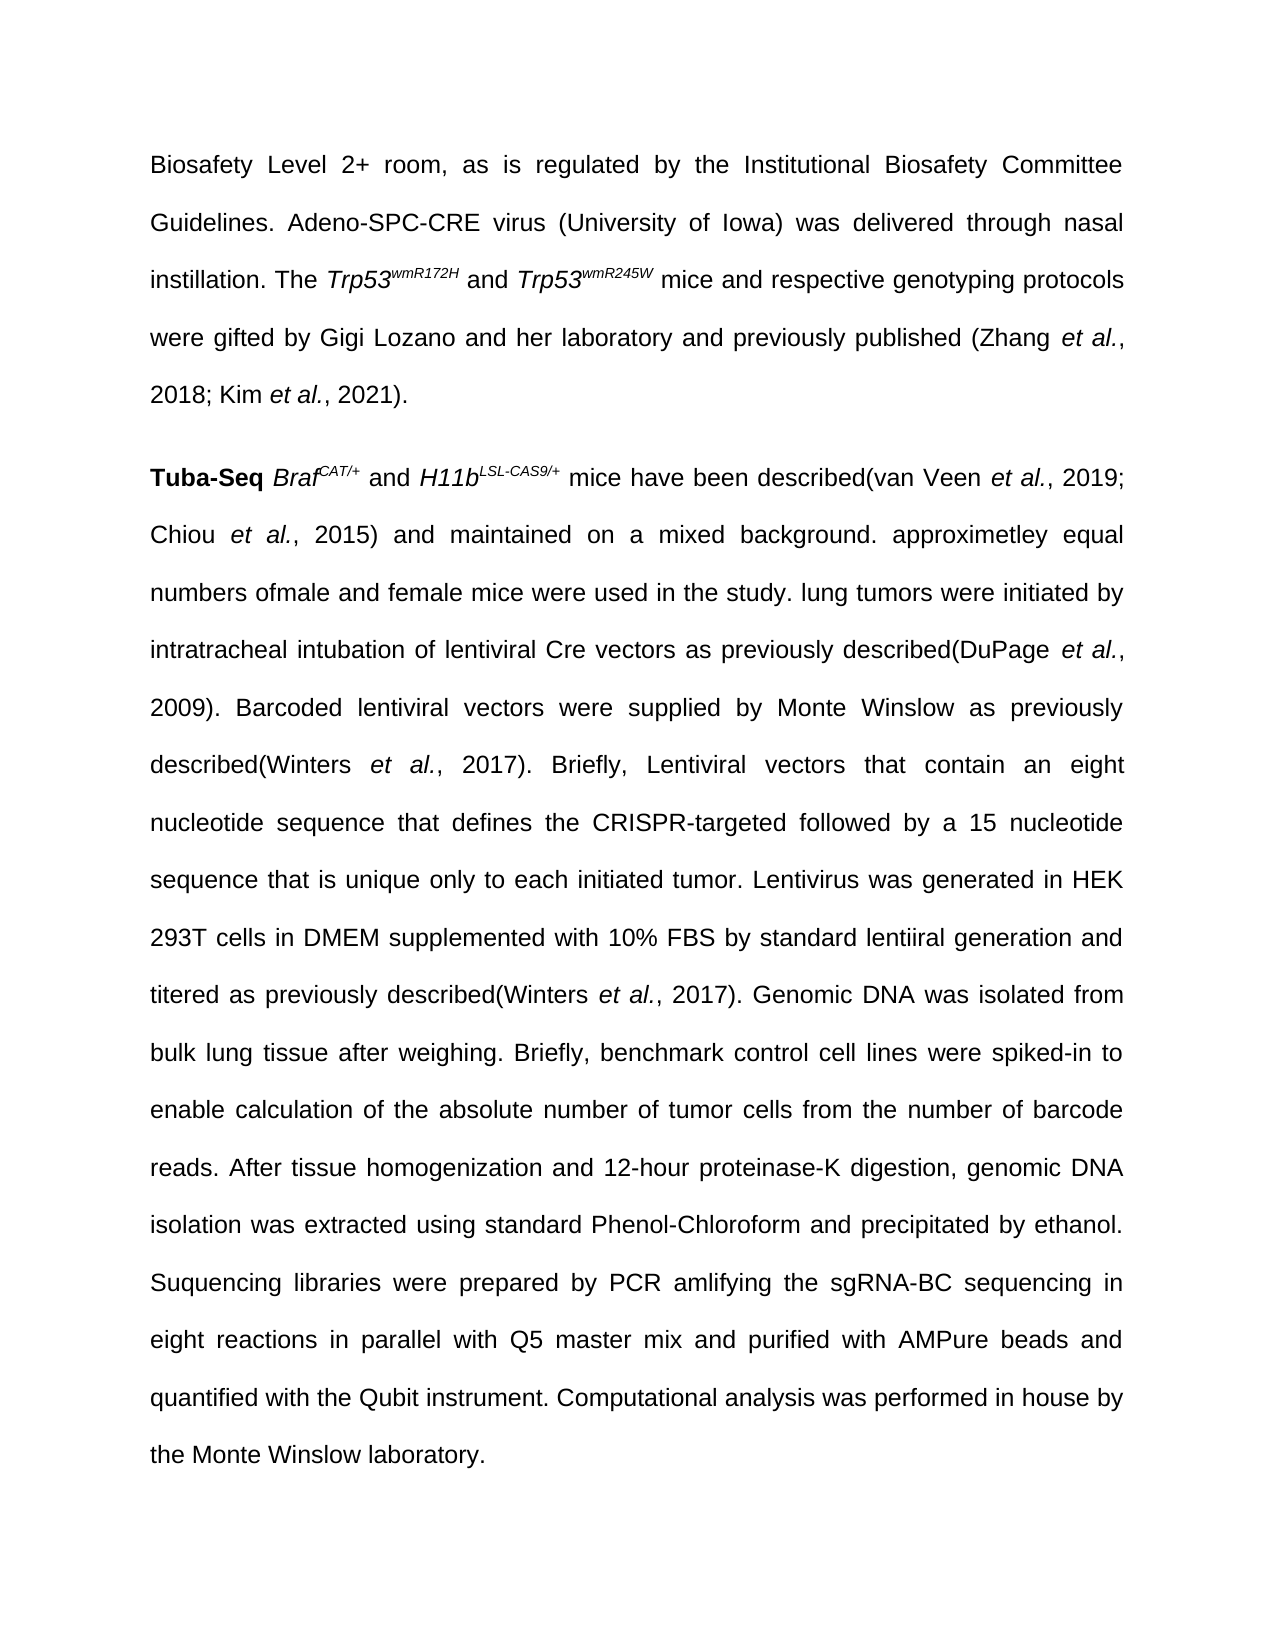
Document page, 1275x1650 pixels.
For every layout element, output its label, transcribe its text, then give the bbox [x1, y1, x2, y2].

text Tuba-Seq BrafCAT/+ and H11bLSL-CAS9/+ mice have been described(van Veen et al., 2019; Chiou et al., 2015) and maintained on a mixed background. approximetley equal numbers ofmale and female mice were used in the study. lung tumors were initiated by intratracheal intubation of lentiviral Cre vectors as previously described(DuPage et al., 2009). Barcoded lentiviral vectors were supplied by Monte Winslow as previously described(Winters et al., 2017). Briefly, Lentiviral vectors that contain an eight nucleotide sequence that defines the CRISPR-targeted followed by a 15 nucleotide sequence that is unique only to each initiated tumor. Lentivirus was generated in HEK 293T cells in DMEM supplemented with 10% FBS by standard lentiiral generation and titered as previously described(Winters et al., 2017). Genomic DNA was isolated from bulk lung tissue after weighing. Briefly, benchmark control cell lines were spiked-in to enable calculation of the absolute number of tumor cells from the number of barcode reads. After tissue homogenization and 12-hour proteinase-K digestion, genomic DNA isolation was extracted using standard Phenol-Chloroform and precipitated by ethanol. Suquencing libraries were prepared by PCR amlifying the sgRNA-BC sequencing in eight reactions in parallel with Q5 master mix and purified with AMPure beads and quantified with the Qubit instrument. Computational analysis was performed in house by the Monte Winslow laboratory. [150, 462, 1125, 1469]
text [150, 150, 1125, 409]
